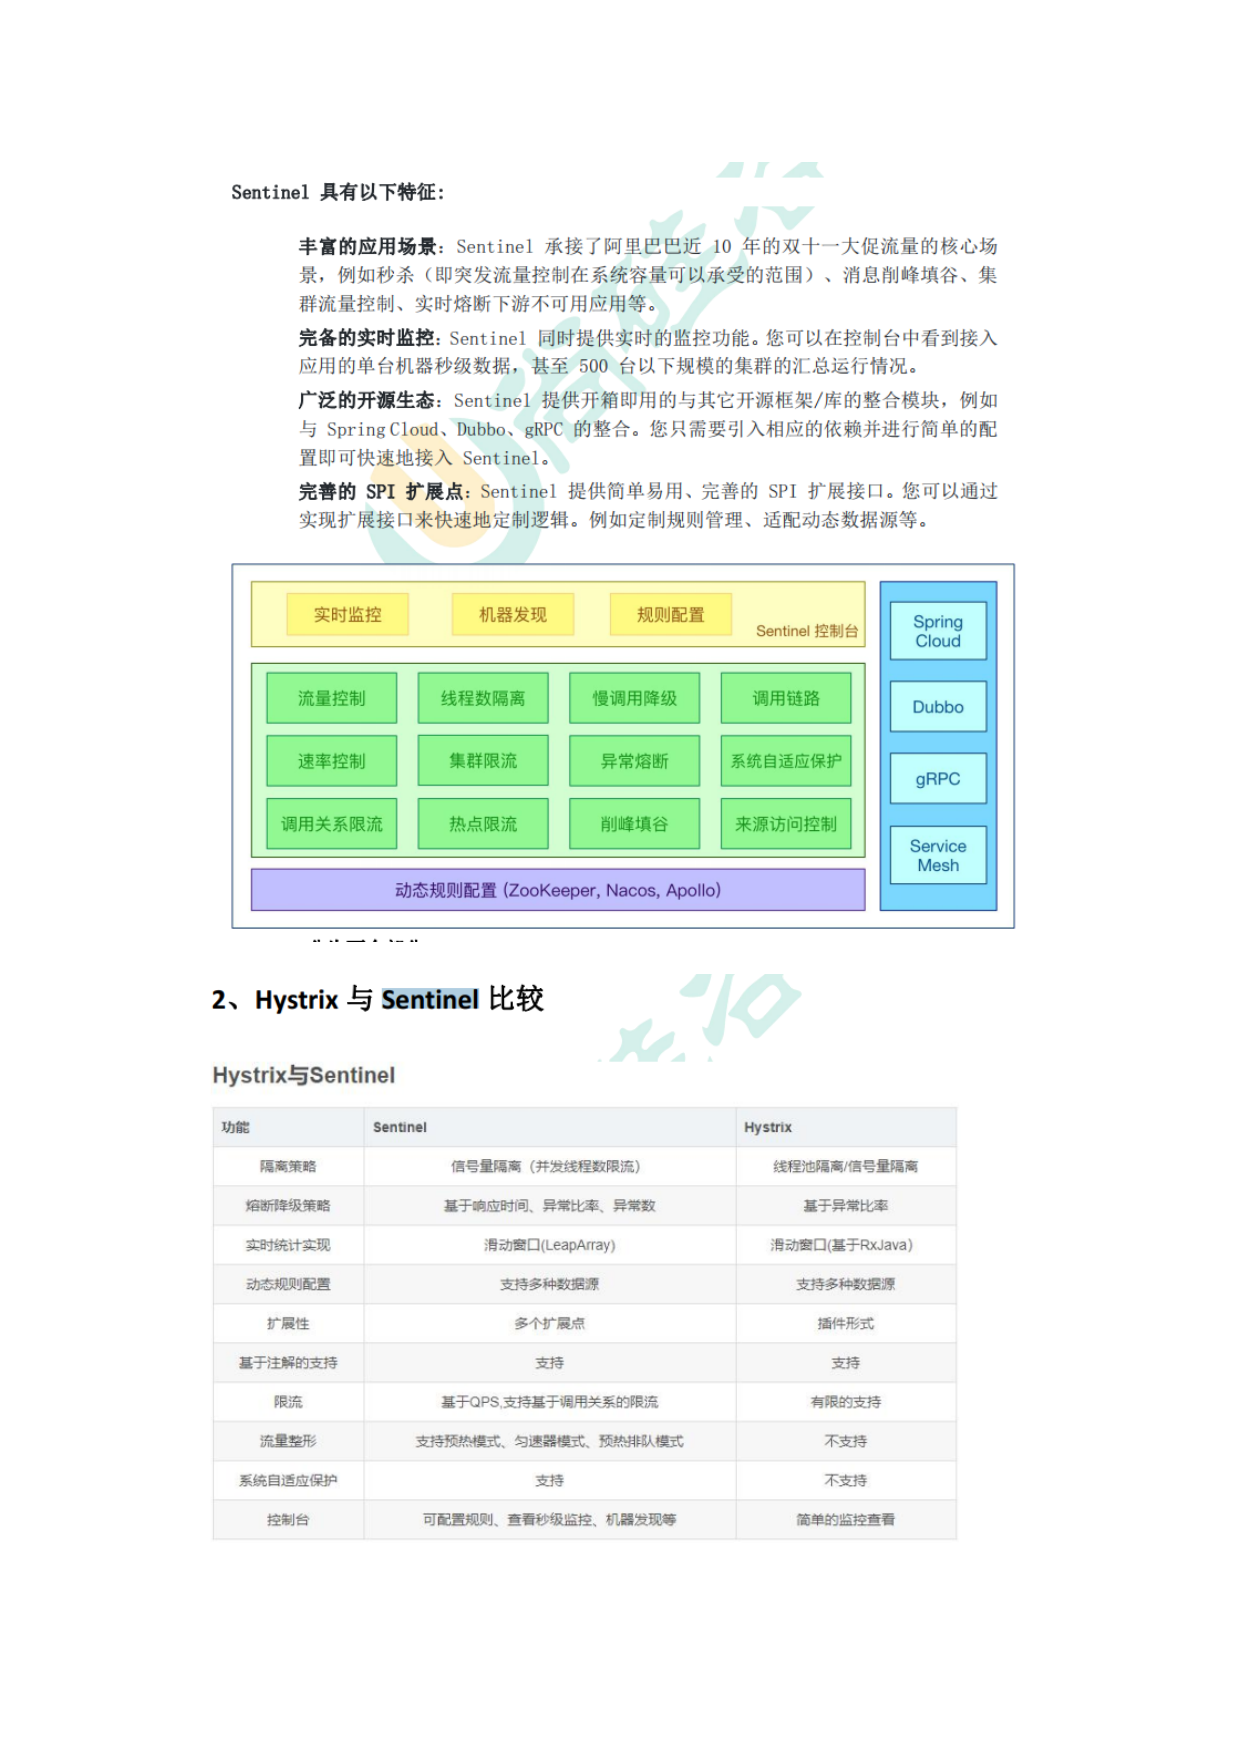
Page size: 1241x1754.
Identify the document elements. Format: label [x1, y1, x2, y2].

picture [187, 162, 1053, 942]
picture [187, 974, 1053, 1572]
